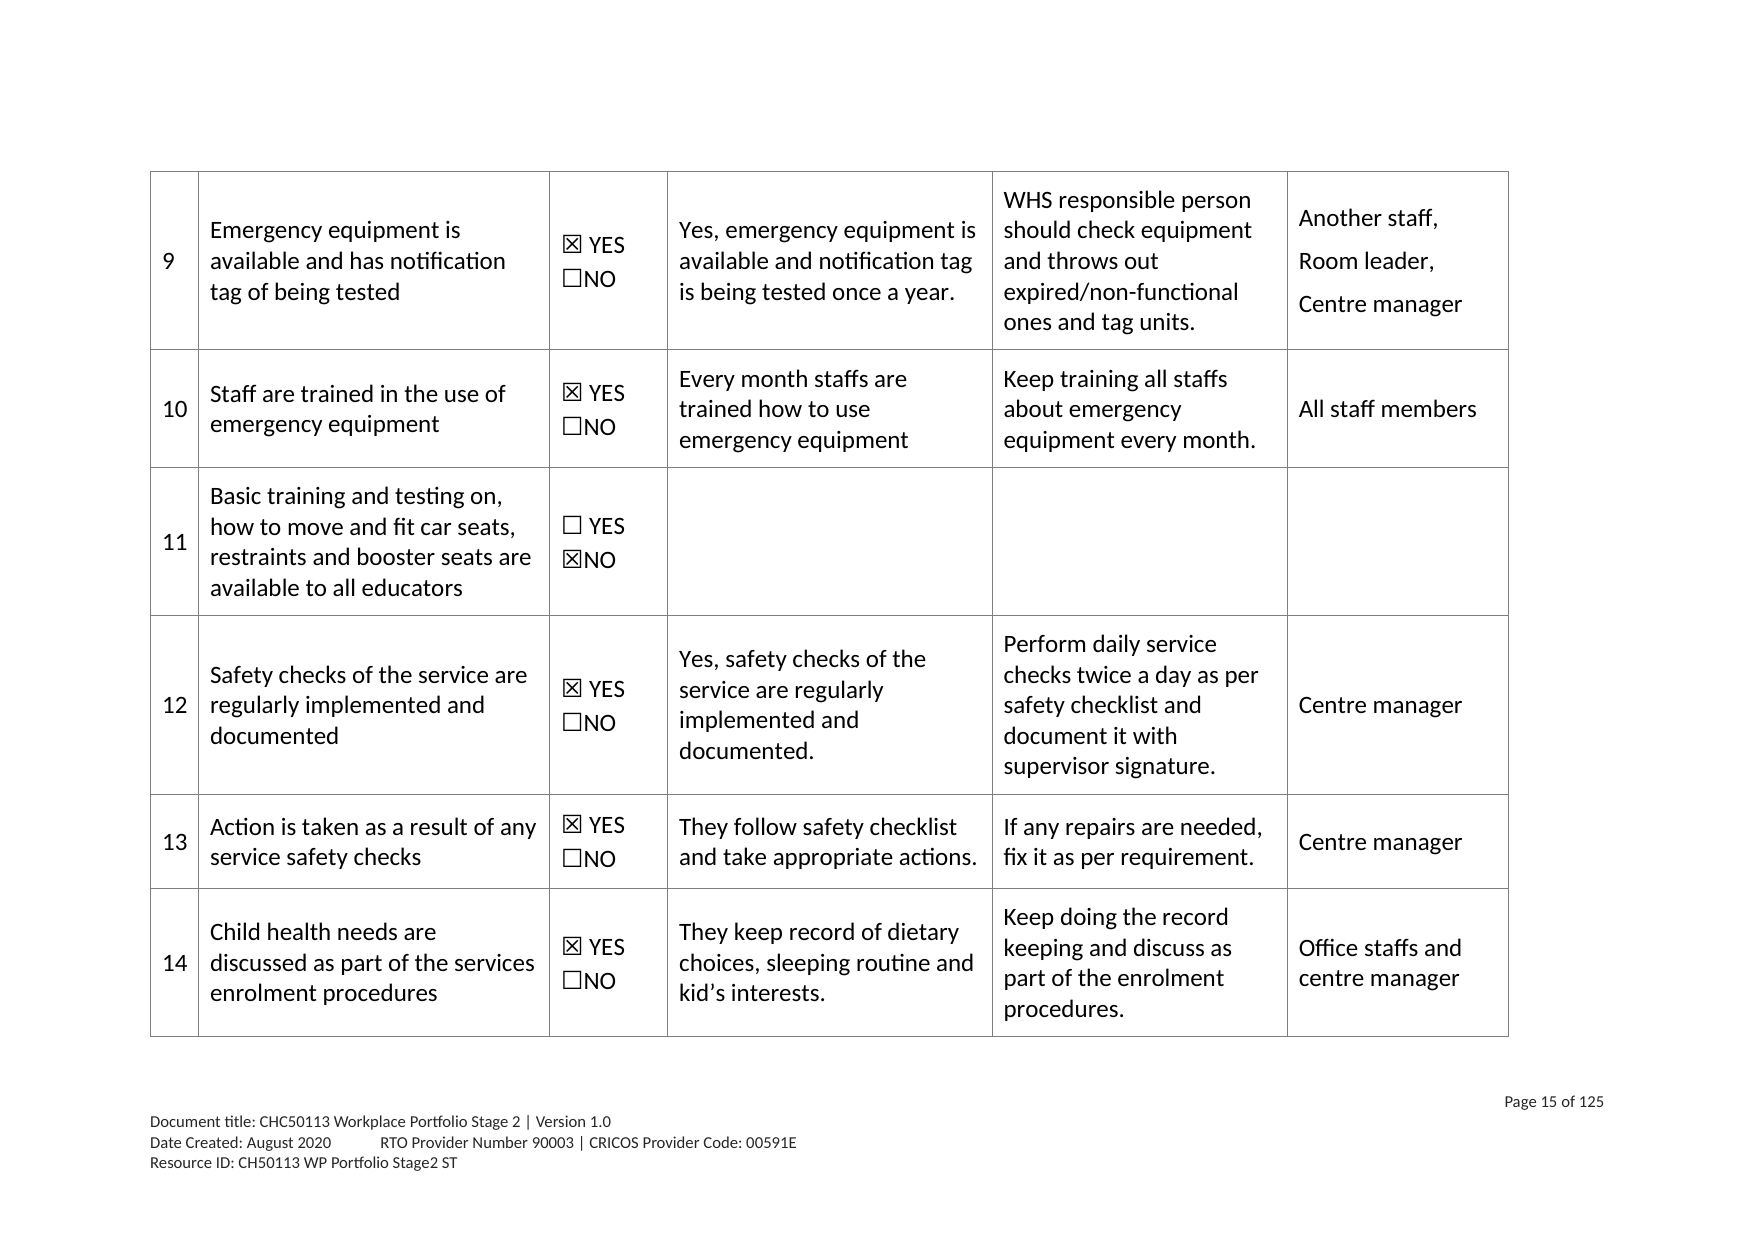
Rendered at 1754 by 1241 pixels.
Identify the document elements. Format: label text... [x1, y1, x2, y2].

table_cell Keep doing the record keeping and discuss as part of the enrolment procedures. [993, 889, 1287, 1036]
table_cell All staff members [1288, 350, 1508, 467]
table_cell Yes, emergency equipment is available and notification tag is being tested once a year. [668, 172, 992, 349]
table_cell Yes, safety checks of the service are regularly implemented and documented. [668, 616, 992, 793]
table_cell 14 [151, 889, 198, 1036]
table_cell [1288, 468, 1508, 615]
table_cell They keep record of dietary choices, sleeping routine and kid’s interests. [668, 889, 992, 1036]
table_cell 9 [151, 172, 198, 349]
table_cell 10 [151, 350, 198, 467]
table_cell 13 [151, 795, 198, 888]
table_cell If any repairs are needed, fix it as per requirement. [993, 795, 1287, 888]
table_cell Perform daily service checks twice a day as per safety checklist and document it with supervisor signature. [993, 616, 1287, 793]
table_cell Basic training and testing on, how to move and fit car seats, restraints and booster seats are available to all educators [199, 468, 549, 615]
table_cell Centre manager [1288, 616, 1508, 793]
table_cell [993, 468, 1287, 615]
table_cell WHS responsible person should check equipment and throws out expired/non-functional ones and tag units. [993, 172, 1287, 349]
table_cell Every month staffs are trained how to use emergency equipment [668, 350, 992, 467]
table_cell Staff are trained in the use of emergency equipment [199, 350, 549, 467]
table_cell Centre manager [1288, 795, 1508, 888]
table_cell 11 [151, 468, 198, 615]
table_cell Office staffs and centre manager [1288, 889, 1508, 1036]
table_cell YES NO [550, 172, 667, 349]
table_cell [668, 468, 992, 615]
table_cell They follow safety checklist and take appropriate actions. [668, 795, 992, 888]
table_cell YES NO [550, 468, 667, 615]
table_cell Action is taken as a result of any service safety checks [199, 795, 549, 888]
table_cell Safety checks of the service are regularly implemented and documented [199, 616, 549, 793]
table_cell YES NO [550, 889, 667, 1036]
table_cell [1288, 172, 1508, 349]
table_cell YES NO [550, 350, 667, 467]
table_cell 12 [151, 616, 198, 793]
table_cell Child health needs are discussed as part of the services enrolment procedures [199, 889, 549, 1036]
table_cell YES NO [550, 616, 667, 793]
table_cell Keep training all staffs about emergency equipment every month. [993, 350, 1287, 467]
table_cell YES NO [550, 795, 667, 888]
table_cell Emergency equipment is available and has notification tag of being tested [199, 172, 549, 349]
